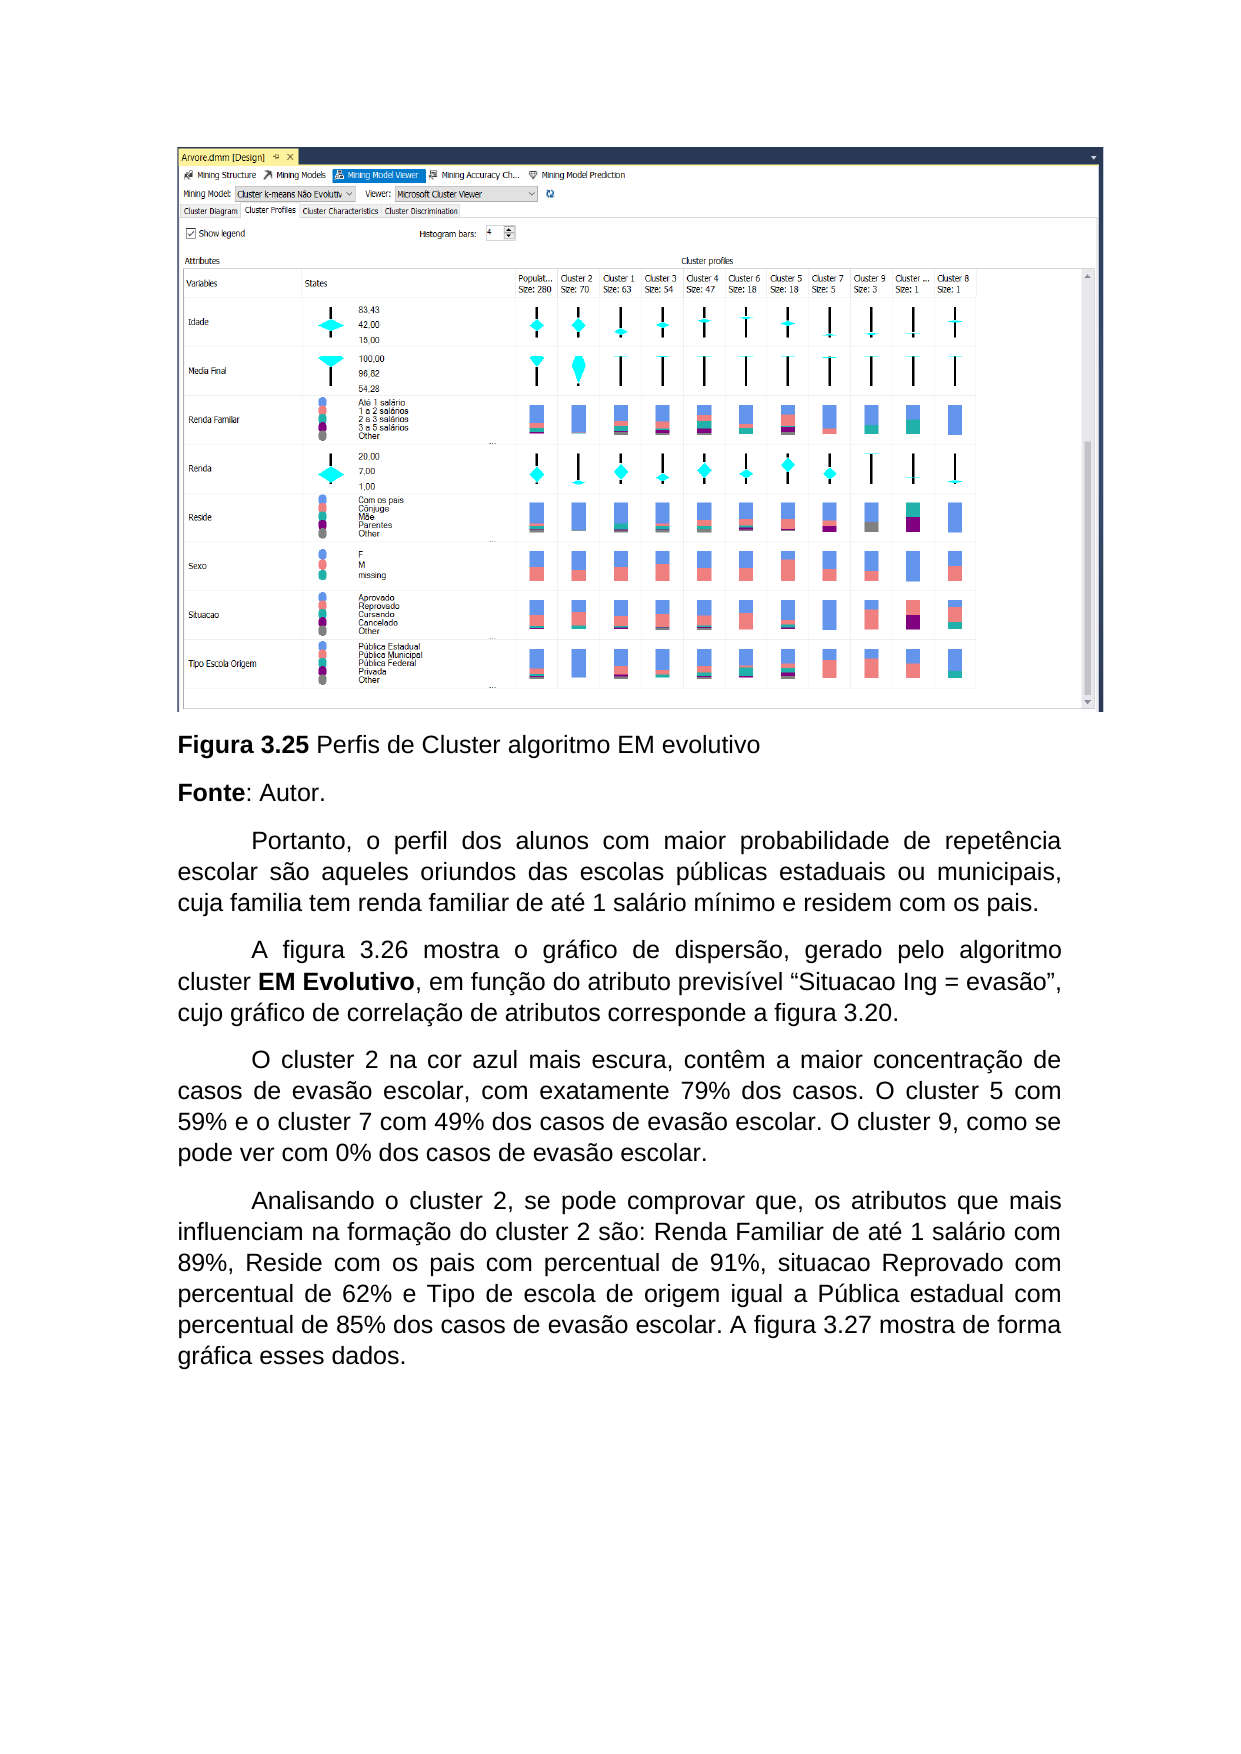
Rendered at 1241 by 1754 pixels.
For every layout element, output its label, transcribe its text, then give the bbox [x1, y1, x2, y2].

text O cluster 2 na cor azul mais escura, contêm a maior concentração de casos de evasão escolar, com exatamente 79% dos casos. O cluster 5 com 59% e o cluster 7 com 49% dos casos de evasão escolar. O cluster 9, como se pode ver com 0% dos casos de evasão escolar. [177, 1045, 1063, 1167]
text Portanto, o perfil dos alunos com maior probabilidade de repetência escolar são aqueles oriundos das escolas públicas estaduais ou municipais, cuja familia tem renda familiar de até 1 salário mínimo e residem com os pais. [177, 826, 1063, 916]
text Fonte: Autor. [177, 778, 1063, 807]
picture [177, 147, 1104, 712]
text Figura 3.25 Perfis de Cluster algoritmo EM evolutivo [177, 730, 1063, 759]
text A figura 3.26 mostra o gráfico de dispersão, gerado pelo algoritmo cluster EM Evolutivo, em função do atributo previsível “Situacao Ing = evasão”, cujo gráfico de correlação de atributos corresponde a figura 3.20. [177, 935, 1063, 1026]
text Analisando o cluster 2, se pode comprovar que, os atributos que mais influenciam na formação do cluster 2 são: Renda Familiar de até 1 salário com 89%, Reside com os pais com percentual de 91%, situacao Reprovado com percentual de 62% e Tipo de escola de origem igual a Pública estadual com percentual de 85% dos casos de evasão escolar. A figura 3.27 mostra de forma gráfica esses dados. [177, 1186, 1063, 1370]
